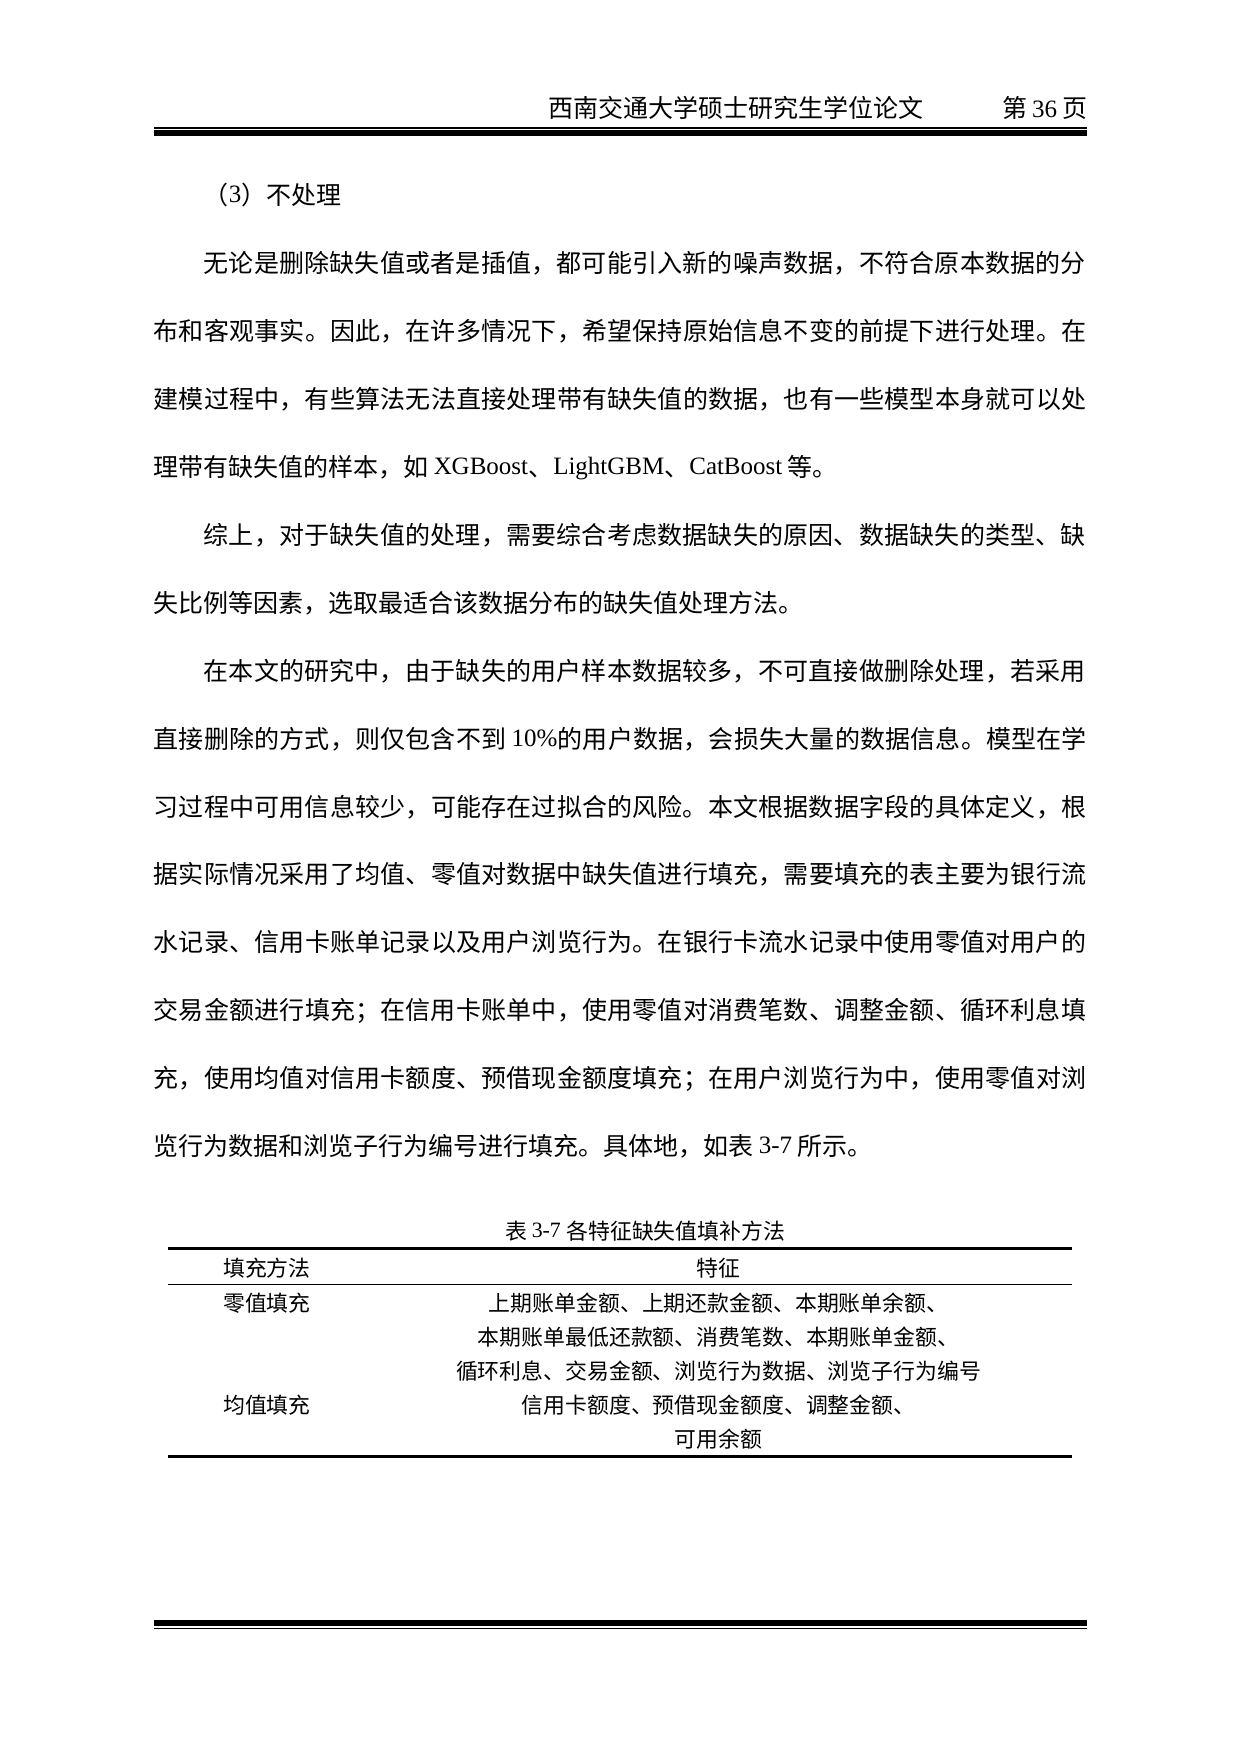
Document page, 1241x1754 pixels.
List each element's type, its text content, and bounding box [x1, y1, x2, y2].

text 在本文的研究中，由于缺失的用户样本数据较多，不可直接做删除处理，若采用直接删除的方式，则仅包含不到10%的用户数据，会损失大量的数据信息。模型在学习过程中可用信息较少，可能存在过拟合的风险。本文根据数据字段的具体定义，根据实际情况采用了均值、零值对数据中缺失值进行填充，需要填充的表主要为银行流水记录、信用卡账单记录以及用户浏览行为。在银行卡流水记录中使用零值对用户的交易金额进行填充；在信用卡账单中，使用零值对消费笔数、调整金额、循环利息填充，使用均值对信用卡额度、预借现金额度填充；在用户浏览行为中，使用零值对浏览行为数据和浏览子行为编号进行填充。具体地，如表3-7所示。 [153, 635, 1087, 1179]
text 无论是删除缺失值或者是插值，都可能引入新的噪声数据，不符合原本数据的分布和客观事实。因此，在许多情况下，希望保持原始信息不变的前提下进行处理。在建模过程中，有些算法无法直接处理带有缺失值的数据，也有一些模型本身就可以处理带有缺失值的样本，如XGBoost、LightGBM、CatBoost等。 [153, 228, 1087, 499]
text （3）不处理 [203, 160, 1087, 228]
table_cell 信用卡额度、预借现金额度、调整金额、 可用余额 [365, 1387, 1072, 1455]
table_cell 均值填充 [168, 1387, 365, 1455]
table_header 填充方法 [168, 1250, 365, 1284]
text 综上，对于缺失值的处理，需要综合考虑数据缺失的原因、数据缺失的类型、缺失比例等因素，选取最适合该数据分布的缺失值处理方法。 [153, 499, 1087, 635]
text 表3-7 各特征缺失值填补方法 [203, 1213, 1087, 1247]
table_cell 上期账单金额、上期还款金额、本期账单余额、 本期账单最低还款额、消费笔数、本期账单金额、 循环利息、交易金额、浏览行为数据、浏览子行为编号 [365, 1285, 1072, 1387]
table_cell 零值填充 [168, 1285, 365, 1387]
table_header 特征 [365, 1250, 1072, 1284]
